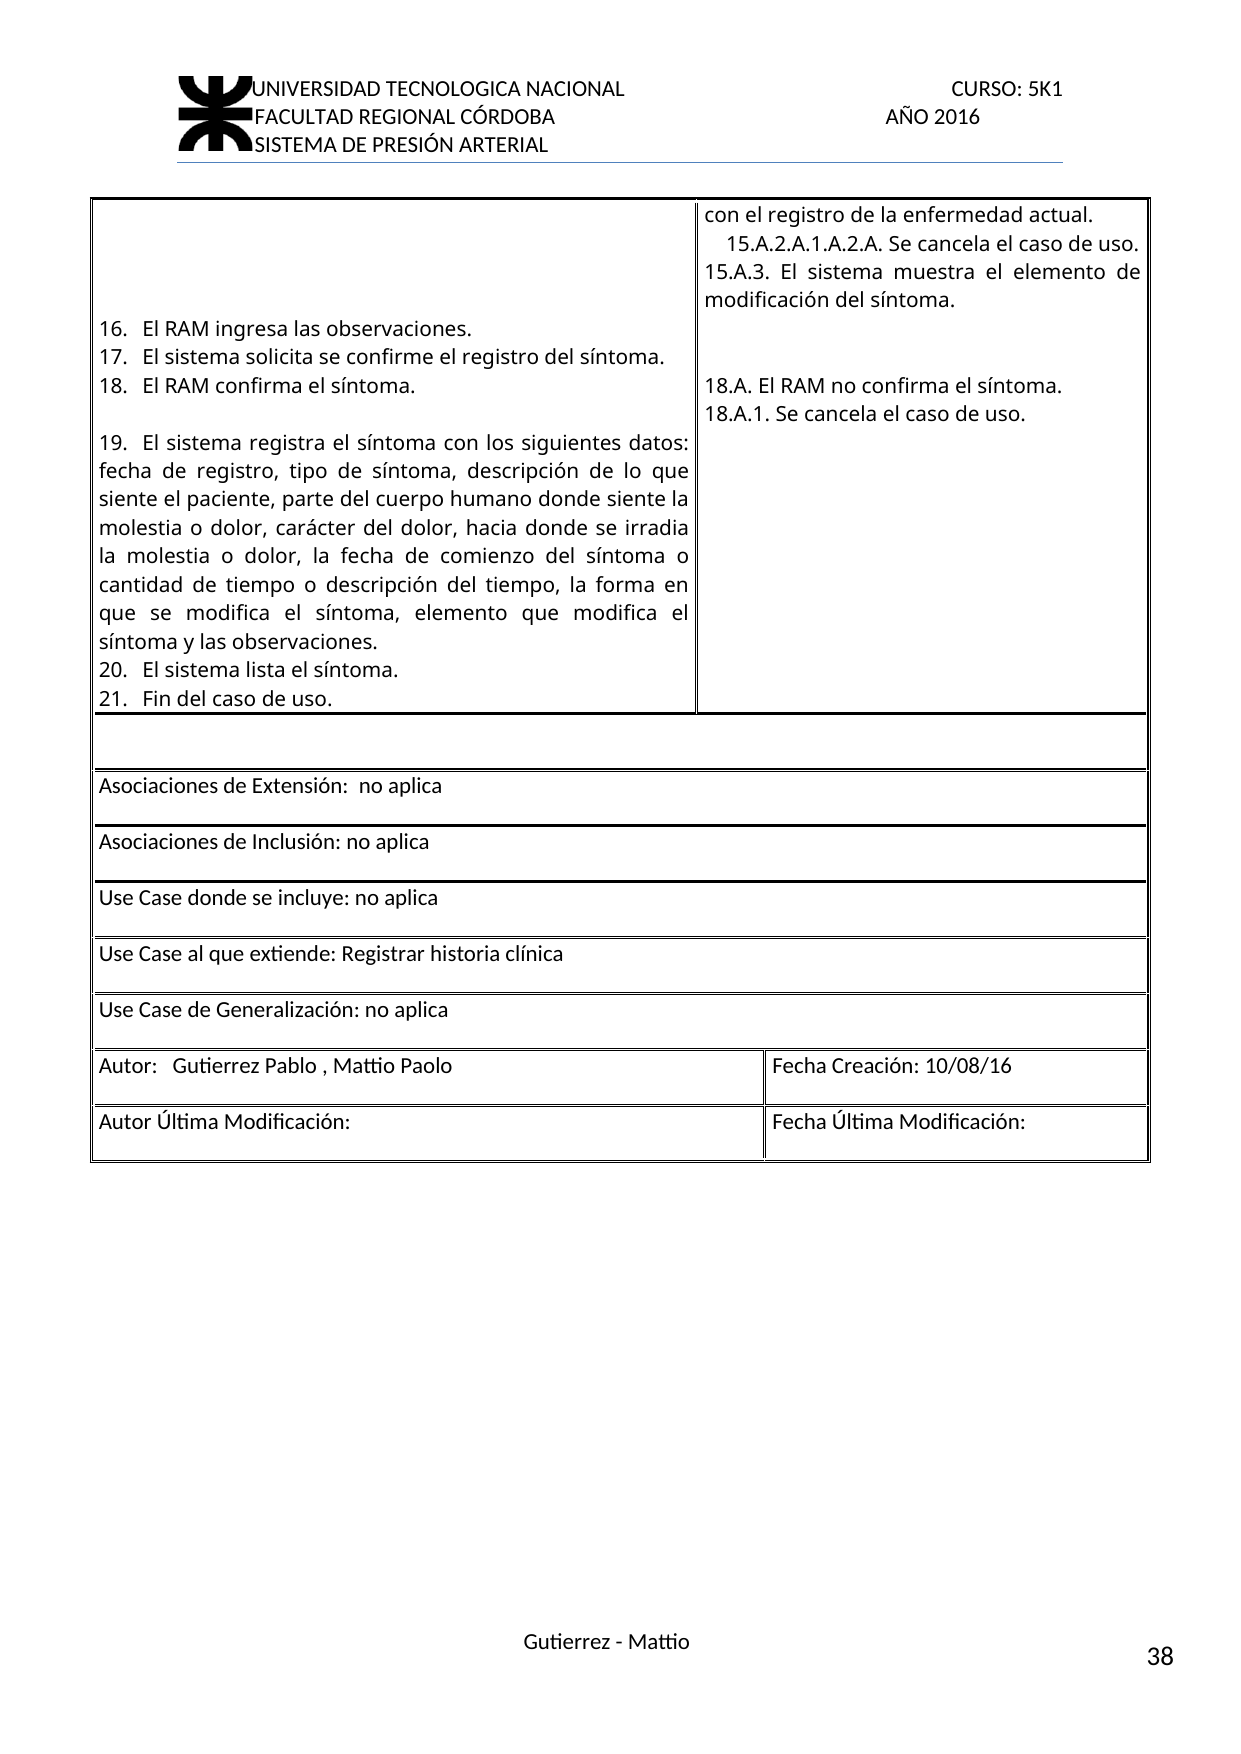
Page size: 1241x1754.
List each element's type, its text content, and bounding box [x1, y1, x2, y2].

table_cell Fecha Última Modificación: [765, 1104, 1149, 1159]
table_cell [93, 712, 1147, 768]
table_cell Autor Última Modificación: [91, 1104, 765, 1159]
picture [178, 76, 253, 151]
table_cell Fecha Creación: 10/08/16 [765, 1048, 1149, 1104]
table_cell Use Case al que extiende: Registrar historia clínica [91, 936, 1149, 992]
table_cell Asociaciones de Extensión: no aplica [93, 768, 1148, 824]
table_cell Asociaciones de Inclusión: no aplica [93, 824, 1147, 880]
table_cell Use Case donde se incluye: no aplica [93, 880, 1147, 936]
table_cell Autor: Gutierrez Pablo , Mattio Paolo [91, 1048, 765, 1104]
table_cell Use Case de Generalización: no aplica [91, 992, 1149, 1048]
